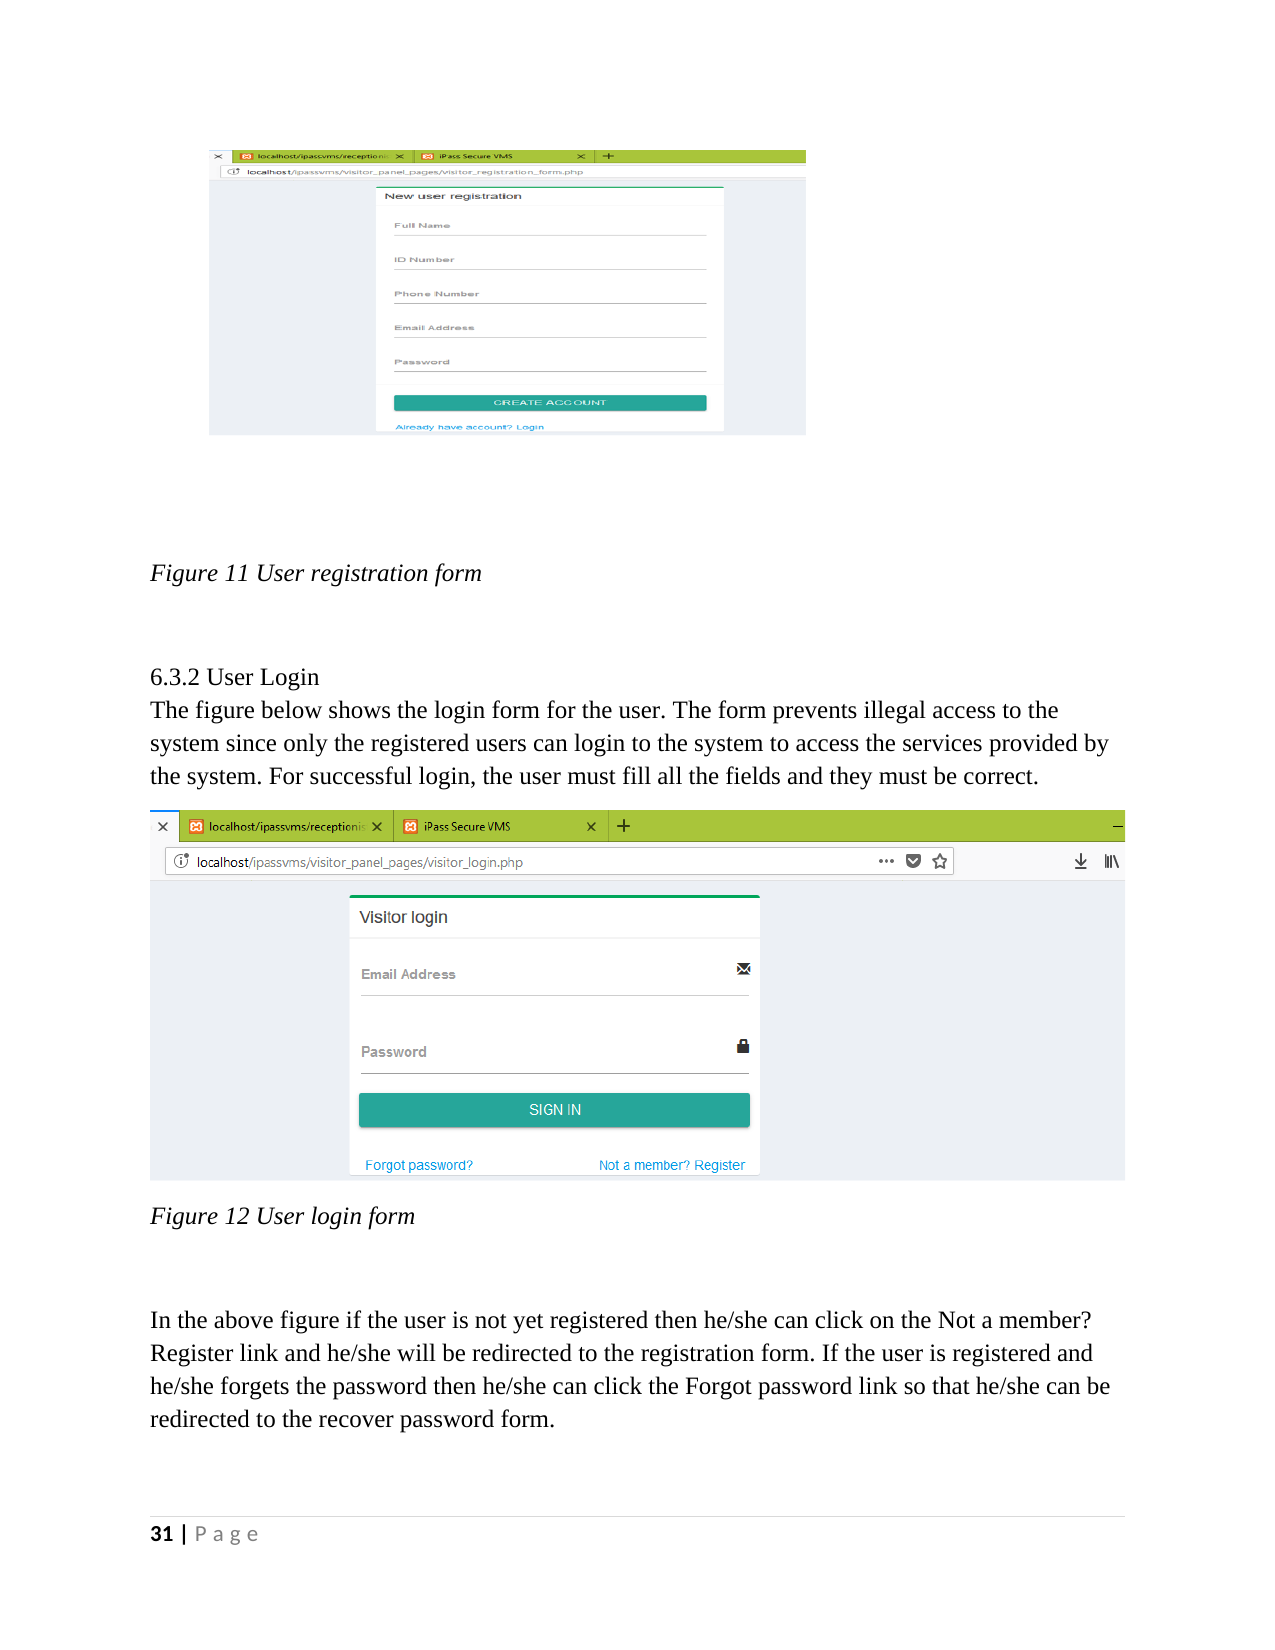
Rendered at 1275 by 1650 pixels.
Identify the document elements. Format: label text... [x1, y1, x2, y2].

text The figure below shows the login form for the user. The form prevents illegal access to the system since only the registered users can login to the system to access the services provided by the system. For successful login, the user must fill all the fields and they must be correct. [150, 695, 1125, 790]
picture [150, 150, 962, 538]
subtitle 6.3.2 User Login [150, 662, 1125, 691]
picture [150, 810, 1125, 1181]
text In the above figure if the user is not yet registered then he/she can click on the Not a member? Register link and he/she will be redirected to the registration form. If the user is registered and he/she forgets the password then he/she can click the Forgot password link so that he/she can be redirected to the recover password form. [150, 1305, 1125, 1433]
